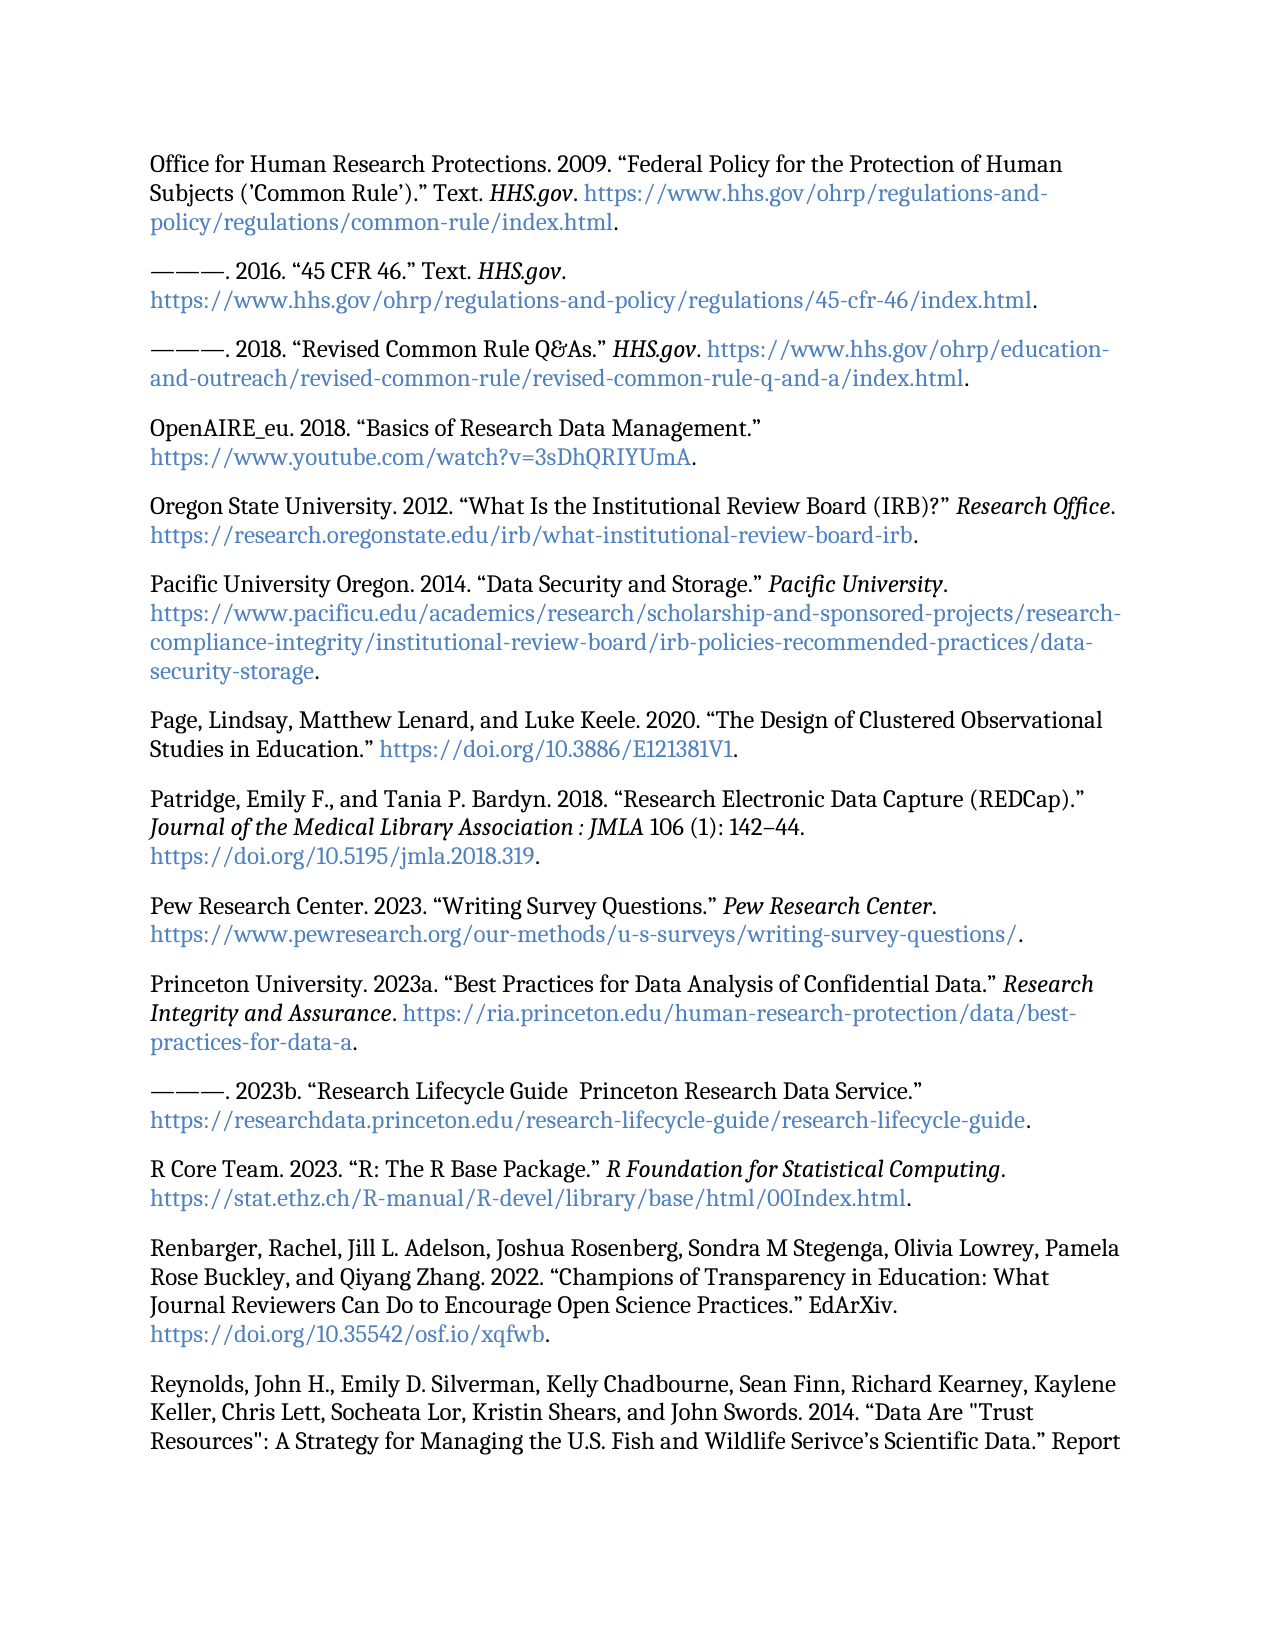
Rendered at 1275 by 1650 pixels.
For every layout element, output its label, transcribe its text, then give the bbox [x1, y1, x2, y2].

text R Core Team. 2023. “R: The R Base Package.” R Foundation for Statistical Computing. https://stat.ethz.ch/R-manual/R-devel/library/base/html/00Index.html. [150, 1155, 1125, 1213]
text Renbarger, Rachel, Jill L. Adelson, Joshua Rosenberg, Sondra M Stegenga, Olivia Lowrey, Pamela Rose Buckley, and Qiyang Zhang. 2022. “Champions of Transparency in Education: What Journal Reviewers Can Do to Encourage Open Science Practices.” EdArXiv. https://doi.org/10.35542/osf.io/xqfwb. [150, 1234, 1125, 1349]
text ———. 2016. “45 CFR 46.” Text. HHS.gov. https://www.hhs.gov/ohrp/regulations-and-policy/regulations/45-cfr-46/index.html. [150, 257, 1125, 314]
text Office for Human Research Protections. 2009. “Federal Policy for the Protection of Human Subjects (’Common Rule’).” Text. HHS.gov. https://www.hhs.gov/ohrp/regulations-and-policy/regulations/common-rule/index.html. [150, 150, 1125, 236]
text ———. 2023b. “Research Lifecycle Guide Princeton Research Data Service.” https://researchdata.princeton.edu/research-lifecycle-guide/research-lifecycle-guide. [150, 1077, 1125, 1134]
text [150, 1369, 1125, 1456]
text Princeton University. 2023a. “Best Practices for Data Analysis of Confidential Data.” Research Integrity and Assurance. https://ria.princeton.edu/human-research-protection/data/best-practices-for-data-a. [150, 970, 1125, 1056]
text Patridge, Emily F., and Tania P. Bardyn. 2018. “Research Electronic Data Capture (REDCap).” Journal of the Medical Library Association : JMLA 106 (1): 142–44. https://doi.org/10.5195/jmla.2018.319. [150, 784, 1125, 871]
text OpenAIRE_eu. 2018. “Basics of Research Data Management.” https://www.youtube.com/watch?v=3sDhQRIYUmA. [150, 414, 1125, 471]
text Page, Lindsay, Matthew Lenard, and Luke Keele. 2020. “The Design of Clustered Observational Studies in Education.” https://doi.org/10.3886/E121381V1. [150, 706, 1125, 764]
text Pew Research Center. 2023. “Writing Survey Questions.” Pew Research Center. https://www.pewresearch.org/our-methods/u-s-surveys/writing-survey-questions/. [150, 892, 1125, 949]
text Pacific University Oregon. 2014. “Data Security and Storage.” Pacific University. https://www.pacificu.edu/academics/research/scholarship-and-sponsored-projects/research-compliance-integrity/institutional-review-board/irb-policies-recommended-practices/data-security-storage. [150, 570, 1125, 685]
text Oregon State University. 2012. “What Is the Institutional Review Board (IRB)?” Research Office. https://research.oregonstate.edu/irb/what-institutional-review-board-irb. [150, 492, 1125, 549]
text ———. 2018. “Revised Common Rule Q&As.” HHS.gov. https://www.hhs.gov/ohrp/education-and-outreach/revised-common-rule/revised-common-rule-q-and-a/index.html. [150, 335, 1125, 393]
